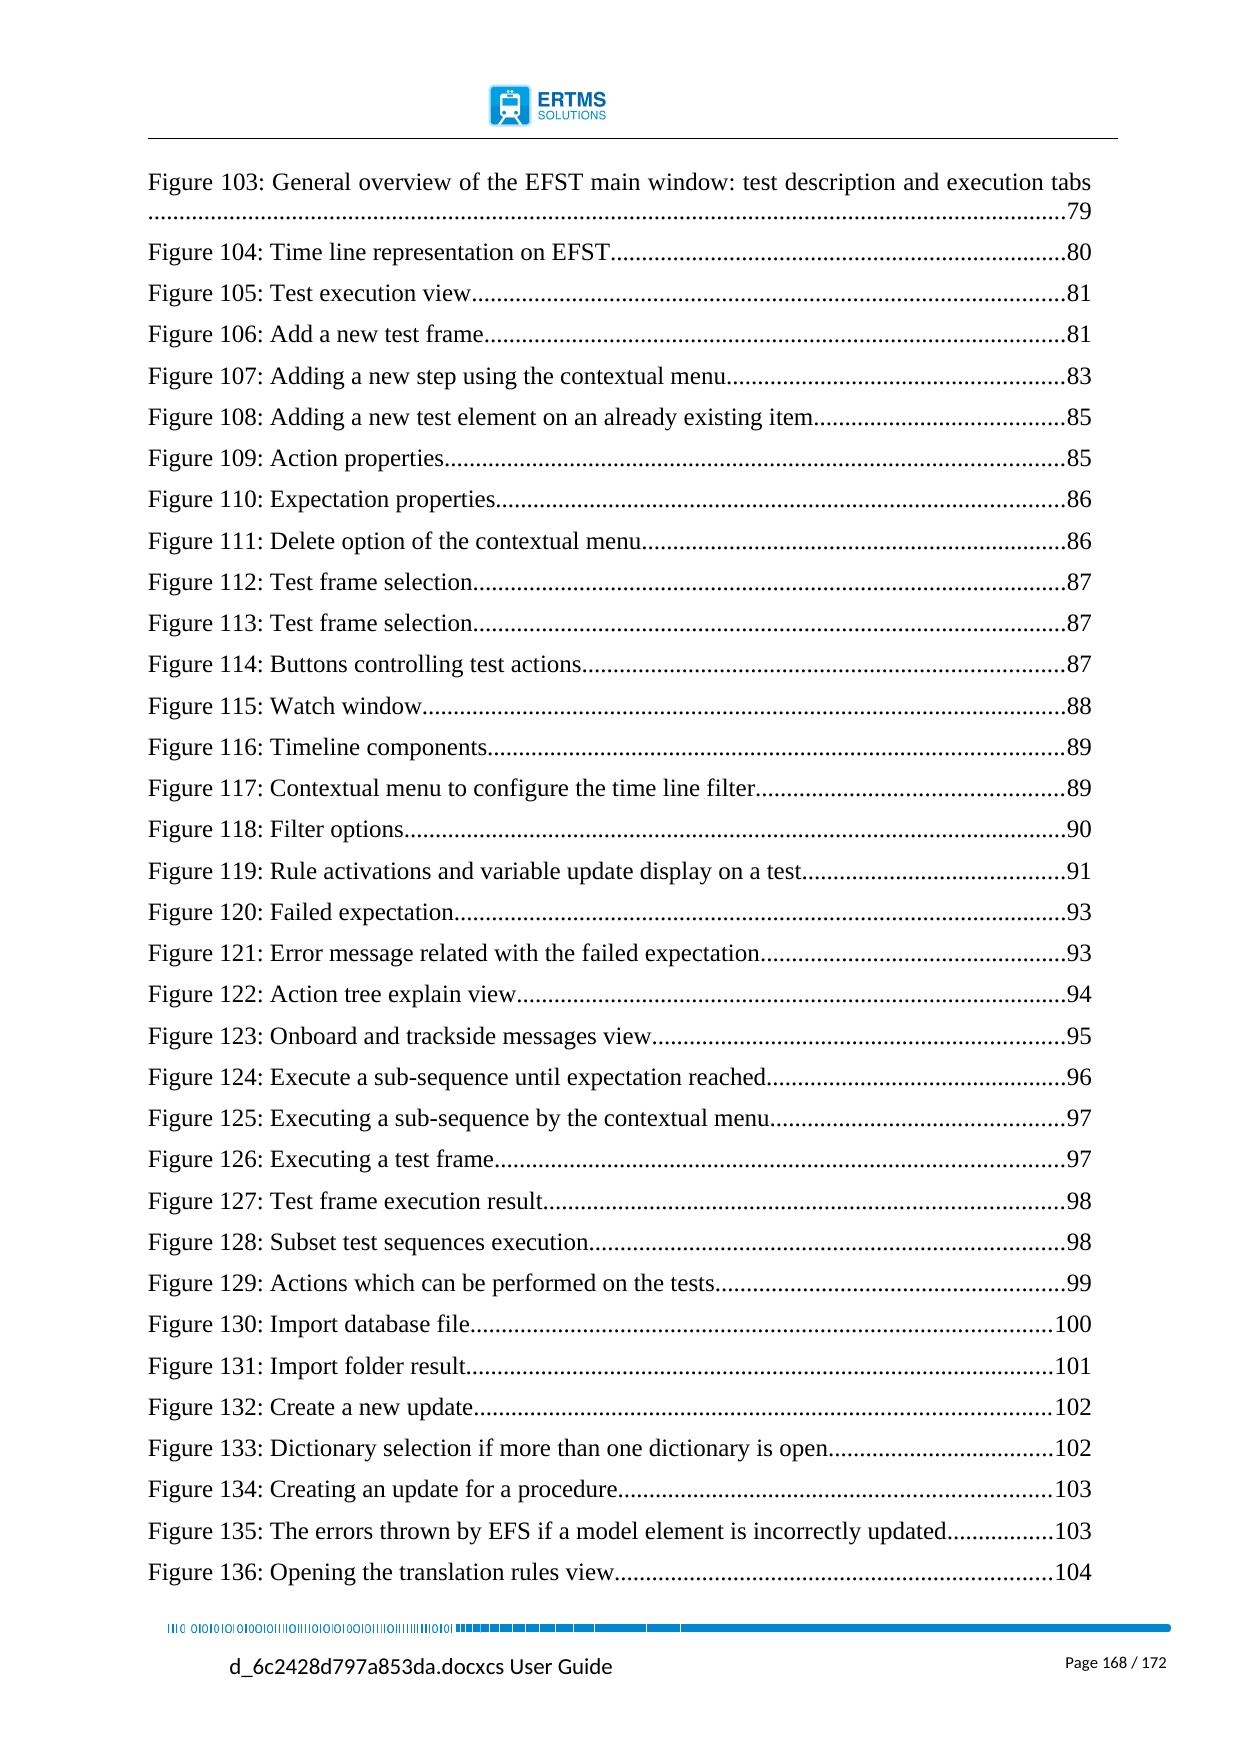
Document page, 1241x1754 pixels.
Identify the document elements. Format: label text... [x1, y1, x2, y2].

text Figure 135: The errors thrown by EFS if a model element is incorrectly updated 103 [148, 1516, 1093, 1544]
text Figure 105: Test execution view 81 [148, 278, 1093, 307]
text Figure 129: Actions which can be performed on the tests. 99 [148, 1268, 1093, 1297]
text Figure 120: Failed expectation 93 [148, 897, 1093, 926]
text Figure 117: Contextual menu to configure the time line filter 89 [148, 773, 1093, 802]
text Figure 122: Action tree explain view 94 [148, 979, 1093, 1008]
text Figure 115: Watch window 88 [148, 691, 1093, 719]
text Figure 113: Test frame selection 87 [148, 608, 1093, 637]
text Figure 112: Test frame selection 87 [148, 567, 1093, 596]
text Figure 119: Rule activations and variable update display on a test 91 [148, 856, 1093, 884]
text Figure 123: Onboard and trackside messages view 95 [148, 1021, 1093, 1049]
text Figure 103: General overview of the EFST main window: test description and execution tabs 79 [148, 167, 1093, 224]
text Figure 111: Delete option of the contextual menu 86 [148, 526, 1093, 554]
text Figure 121: Error message related with the failed expectation 93 [148, 938, 1093, 967]
text Figure 116: Timeline components 89 [148, 732, 1093, 761]
text Figure 118: Filter options 90 [148, 814, 1093, 843]
text Figure 106: Add a new test frame 81 [148, 319, 1093, 348]
text Figure 136: Opening the translation rules view 104 [148, 1557, 1093, 1586]
text Figure 133: Dictionary selection if more than one dictionary is open 102 [148, 1433, 1093, 1462]
text Figure 109: Action properties 85 [148, 443, 1093, 472]
text Figure 114: Buttons controlling test actions 87 [148, 649, 1093, 678]
text Figure 124: Execute a sub-sequence until expectation reached 96 [148, 1062, 1093, 1091]
text Figure 127: Test frame execution result 98 [148, 1186, 1093, 1214]
text Figure 107: Adding a new step using the contextual menu 83 [148, 361, 1093, 389]
text Figure 126: Executing a test frame 97 [148, 1144, 1093, 1173]
text Figure 130: Import database file. 100 [148, 1309, 1093, 1338]
text Figure 125: Executing a sub-sequence by the contextual menu 97 [148, 1103, 1093, 1132]
text Figure 104: Time line representation on EFST 80 [148, 237, 1093, 266]
text Figure 131: Import folder result 101 [148, 1351, 1093, 1379]
text Figure 128: Subset test sequences execution 98 [148, 1227, 1093, 1256]
picture [167, 1624, 1171, 1633]
text Figure 132: Create a new update 102 [148, 1392, 1093, 1421]
picture [477, 73, 617, 138]
text Figure 134: Creating an update for a procedure 103 [148, 1474, 1093, 1503]
text Figure 110: Expectation properties 86 [148, 484, 1093, 513]
text Figure 108: Adding a new test element on an already existing item 85 [148, 402, 1093, 431]
